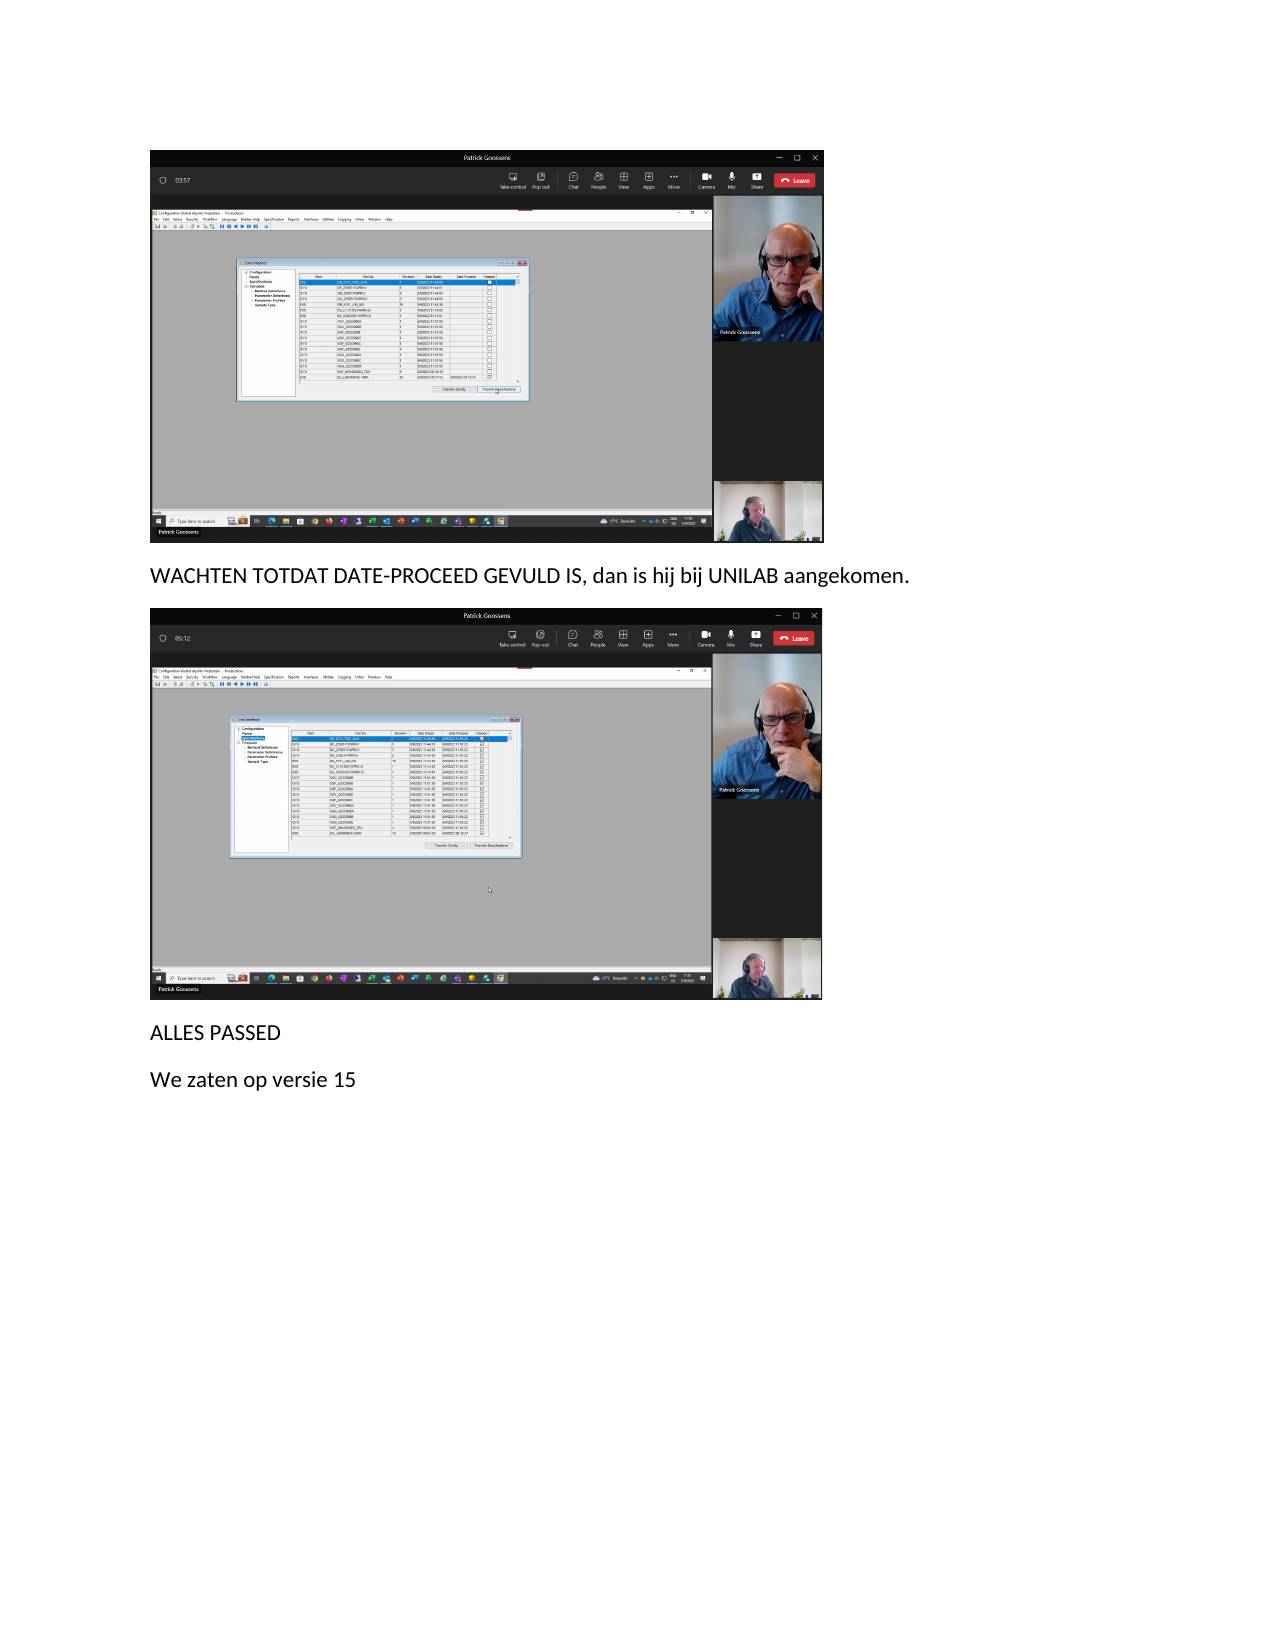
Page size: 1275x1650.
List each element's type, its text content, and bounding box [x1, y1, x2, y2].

picture [150, 150, 824, 543]
text We zaten op versie 15 [150, 1065, 1125, 1093]
picture [150, 608, 823, 1000]
text WACHTEN TOTDAT DATE-PROCEED GEVULD IS, dan is hij bij UNILAB aangekomen. [150, 561, 1125, 589]
text ALLES PASSED [150, 1018, 1125, 1046]
